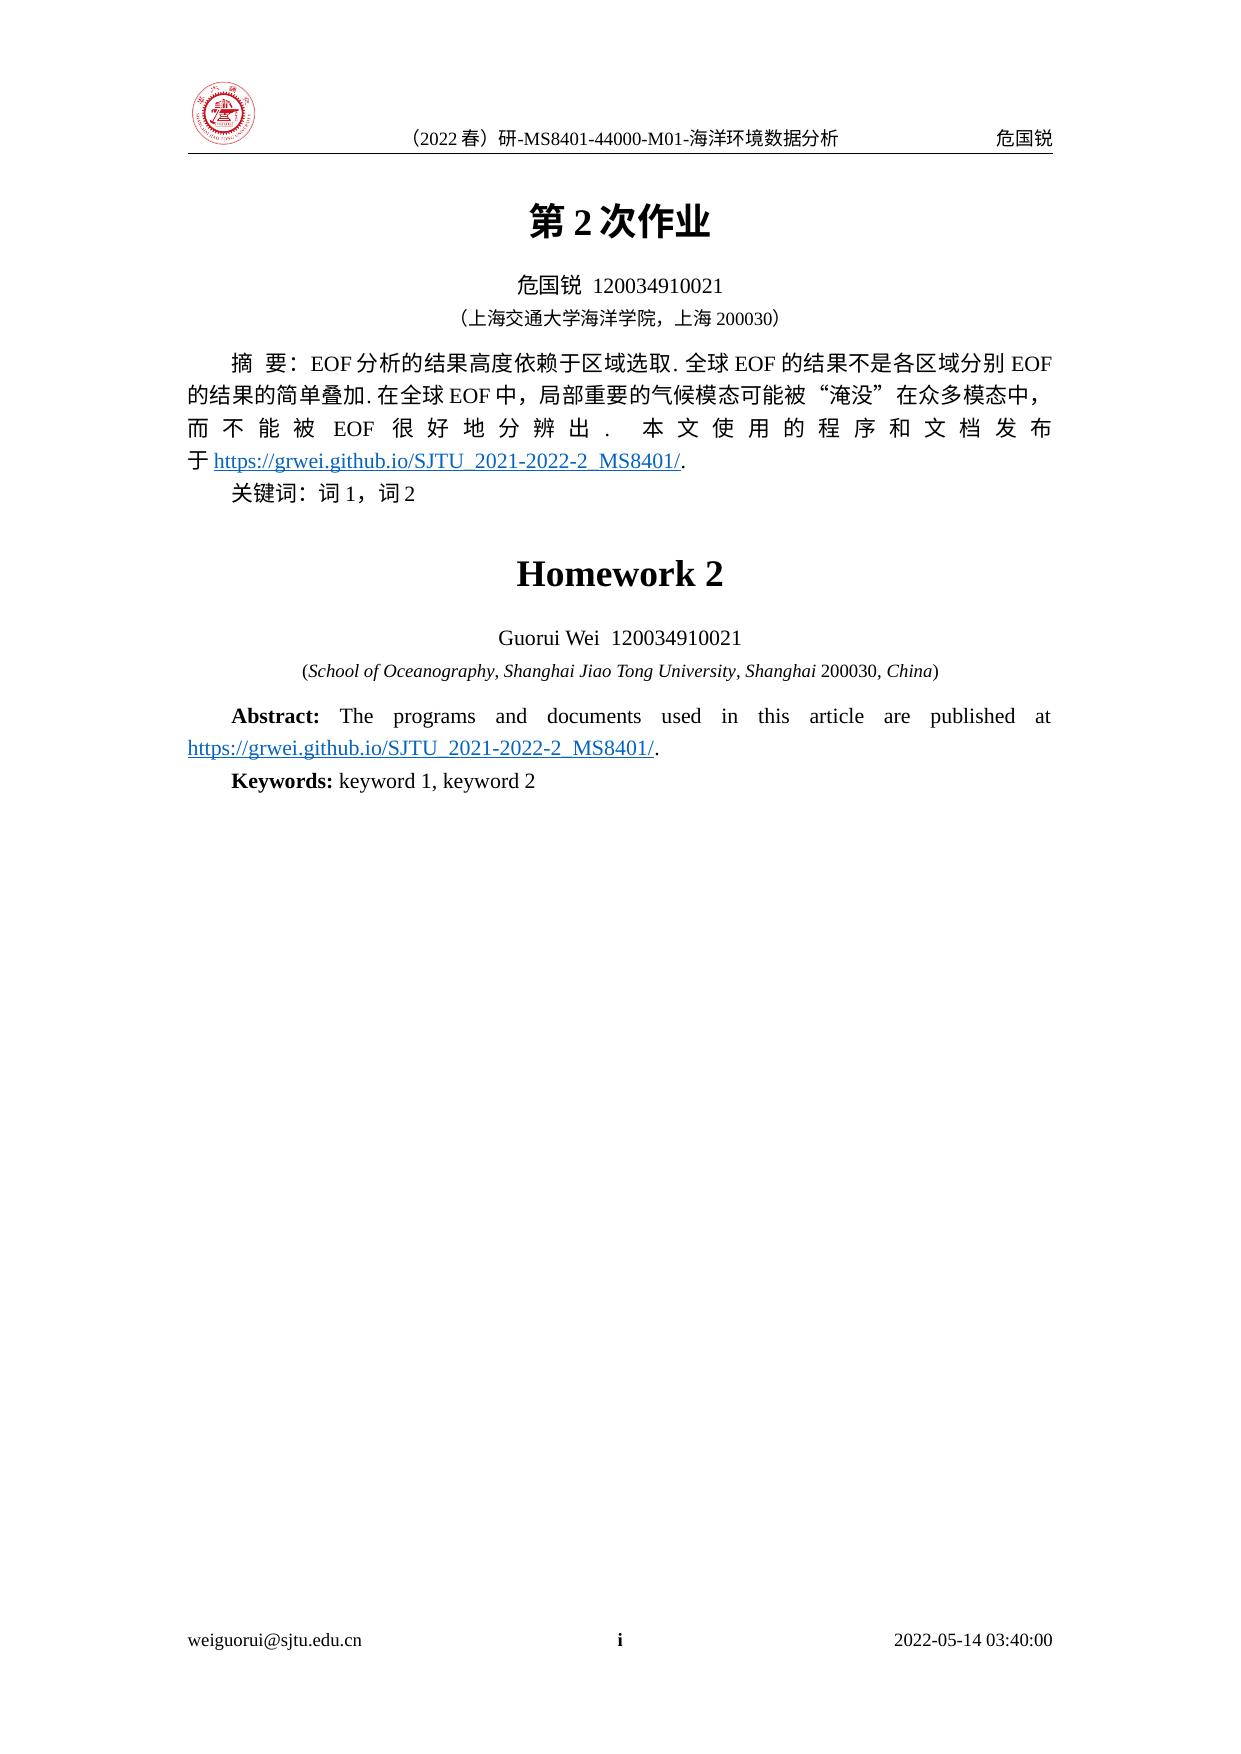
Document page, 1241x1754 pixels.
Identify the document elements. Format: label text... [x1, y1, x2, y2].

text 危国锐 120034910021 [187, 268, 1053, 301]
text Abstract: The programs and documents used in this article are published at https://grwei.github.io/SJTU_2021-2022-2_MS8401/. [187, 699, 1053, 764]
text Guorui Wei 120034910021 [187, 622, 1053, 654]
text (School of Oceanography, Shanghai Jiao Tong University, Shanghai 200030, China) [187, 654, 1053, 687]
text （上海交通大学海洋学院，上海 200030） [187, 301, 1053, 333]
text 第2次作业 [187, 187, 1053, 252]
text 摘要：EOF分析的结果高度依赖于区域选取. 全球EOF的结果不是各区域分别EOF的结果的简单叠加. 在全球EOF中，局部重要的气候模态可能被“淹没”在众多模态中，而不能被EOF很好地分辨出. 本文使用的程序和文档发布于https://grwei.github.io/SJTU_2021-2022-2_MS8401/. [187, 346, 1053, 476]
text Homework 2 [187, 541, 1053, 606]
text Keywords: keyword 1, keyword 2 [187, 764, 1053, 797]
text 关键词：词1，词2 [187, 476, 1053, 508]
picture [188, 77, 259, 148]
